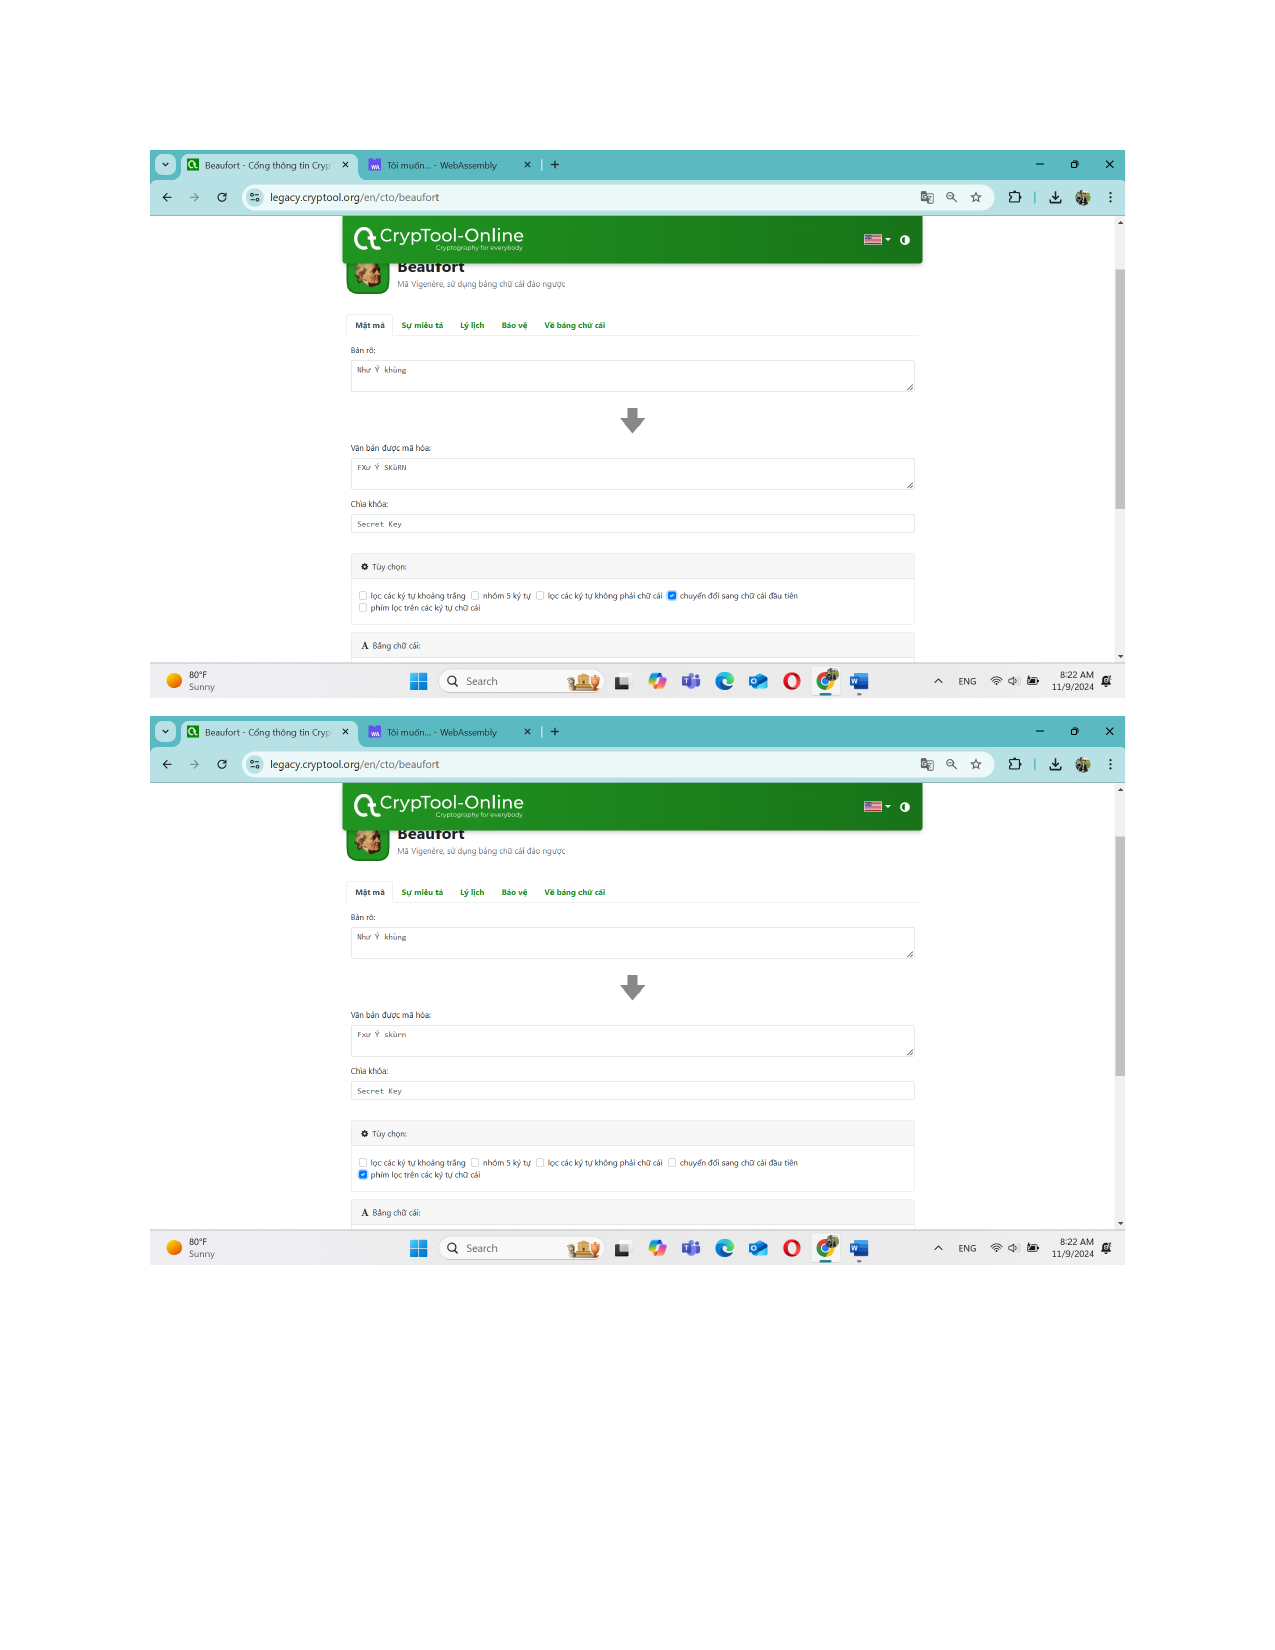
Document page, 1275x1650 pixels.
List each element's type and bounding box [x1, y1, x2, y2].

picture [150, 150, 1125, 698]
picture [150, 716, 1125, 1265]
